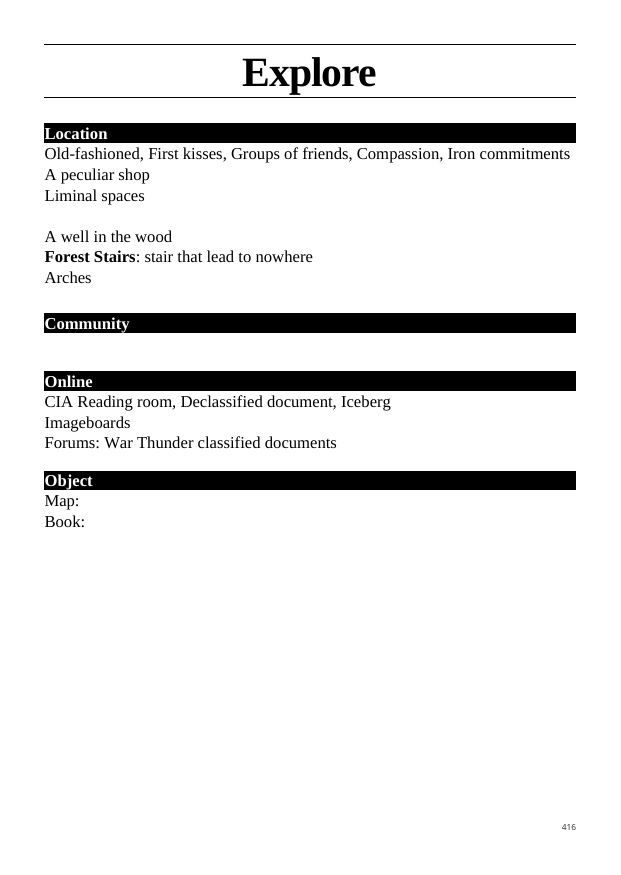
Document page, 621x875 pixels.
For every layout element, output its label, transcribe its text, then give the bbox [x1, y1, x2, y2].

text Liminal spaces [44, 185, 576, 204]
text Arches [44, 268, 576, 287]
subtitle Online [44, 371, 576, 391]
text A peculiar shop [44, 165, 576, 184]
subtitle Location [44, 123, 576, 143]
text Forums: War Thunder classified documents [44, 433, 576, 452]
subtitle Community [44, 313, 576, 333]
text Imageboards [44, 413, 576, 432]
text Map: [44, 491, 576, 510]
text Forest Stairs: stair that lead to nowhere [44, 247, 576, 266]
text Book: [44, 512, 576, 531]
text Explore [44, 45, 576, 97]
text CIA Reading room, Declassified document, Iceberg [44, 392, 576, 411]
text A well in the wood [44, 227, 576, 246]
subtitle Object [44, 471, 576, 490]
text Old-fashioned, First kisses, Groups of friends, Compassion, Iron commitments [44, 144, 576, 163]
